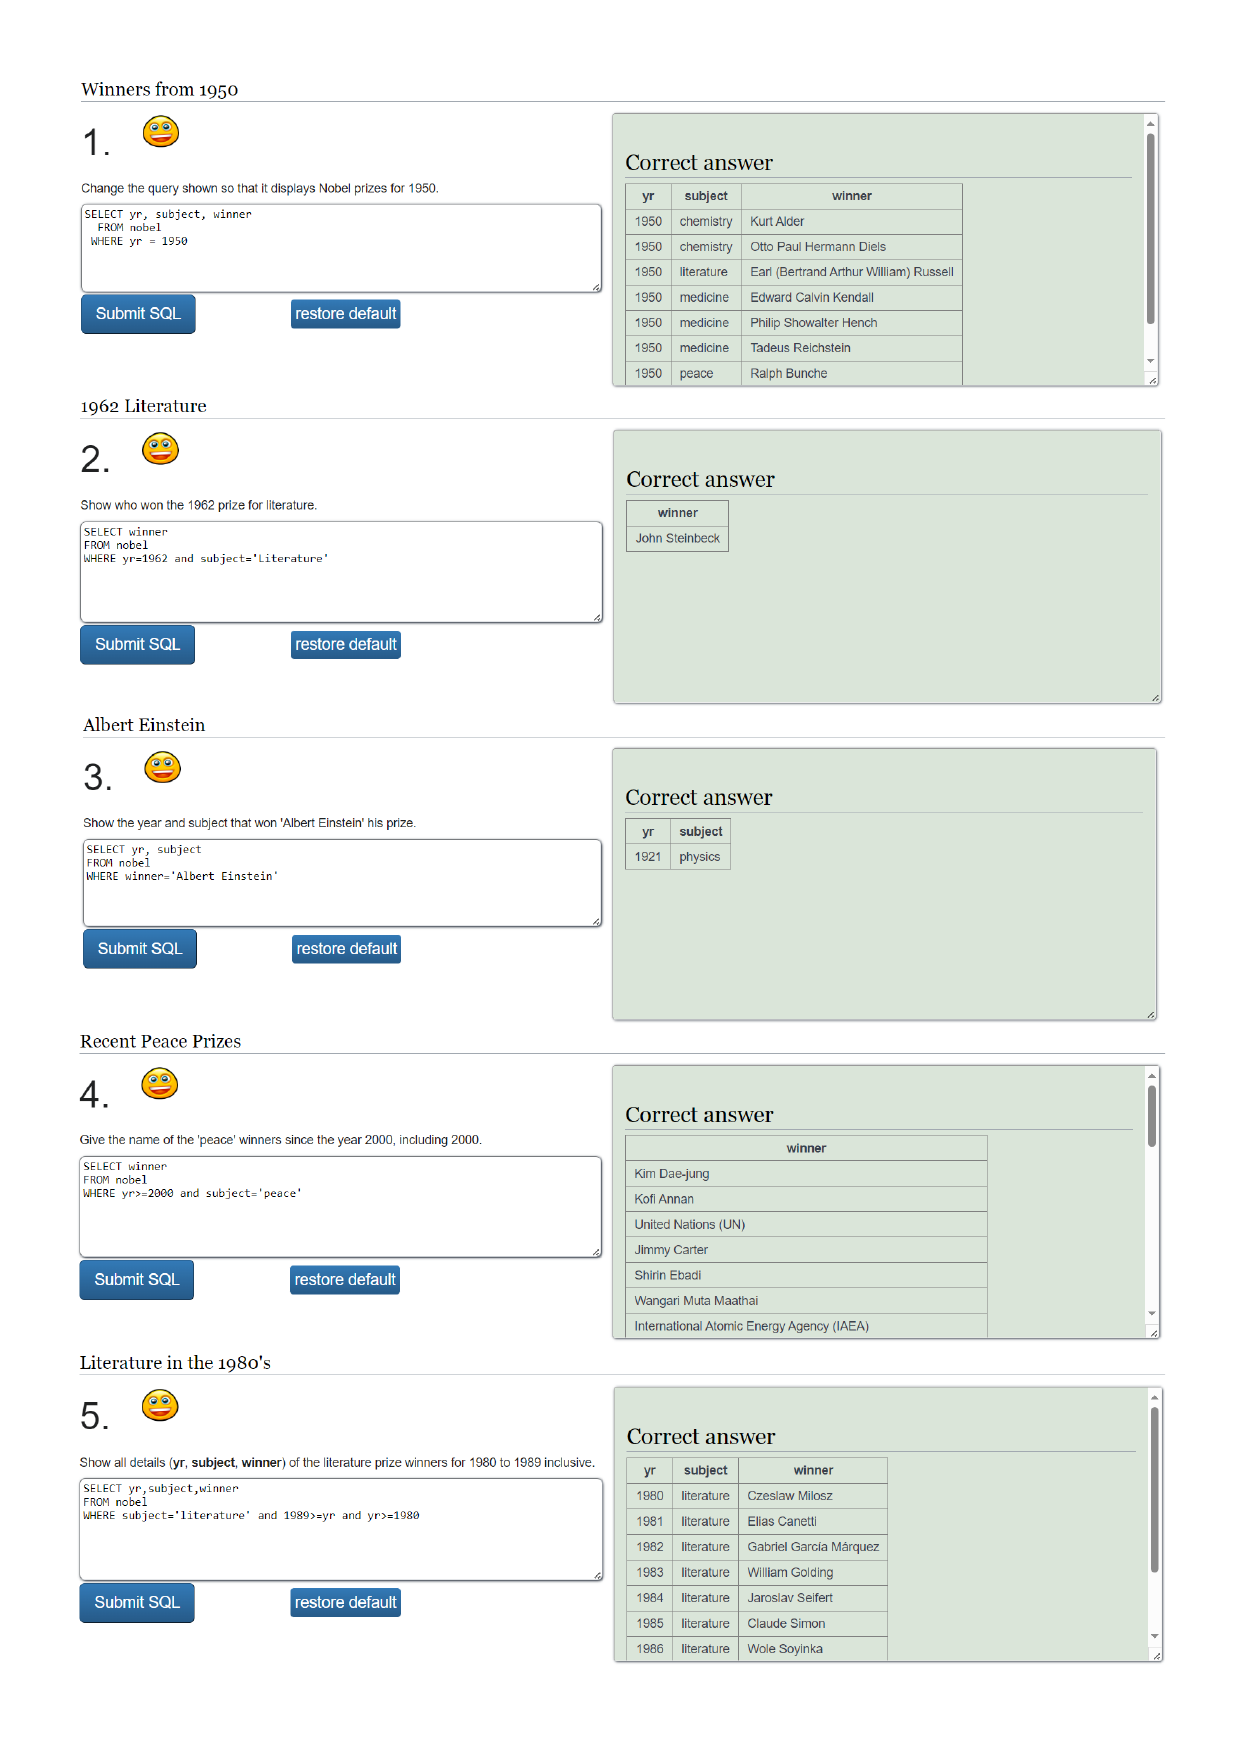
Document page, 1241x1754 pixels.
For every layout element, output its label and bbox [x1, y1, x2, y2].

picture [75, 75, 1166, 390]
picture [75, 710, 1166, 1027]
picture [75, 1348, 1166, 1665]
picture [75, 392, 1166, 708]
picture [75, 1028, 1166, 1347]
